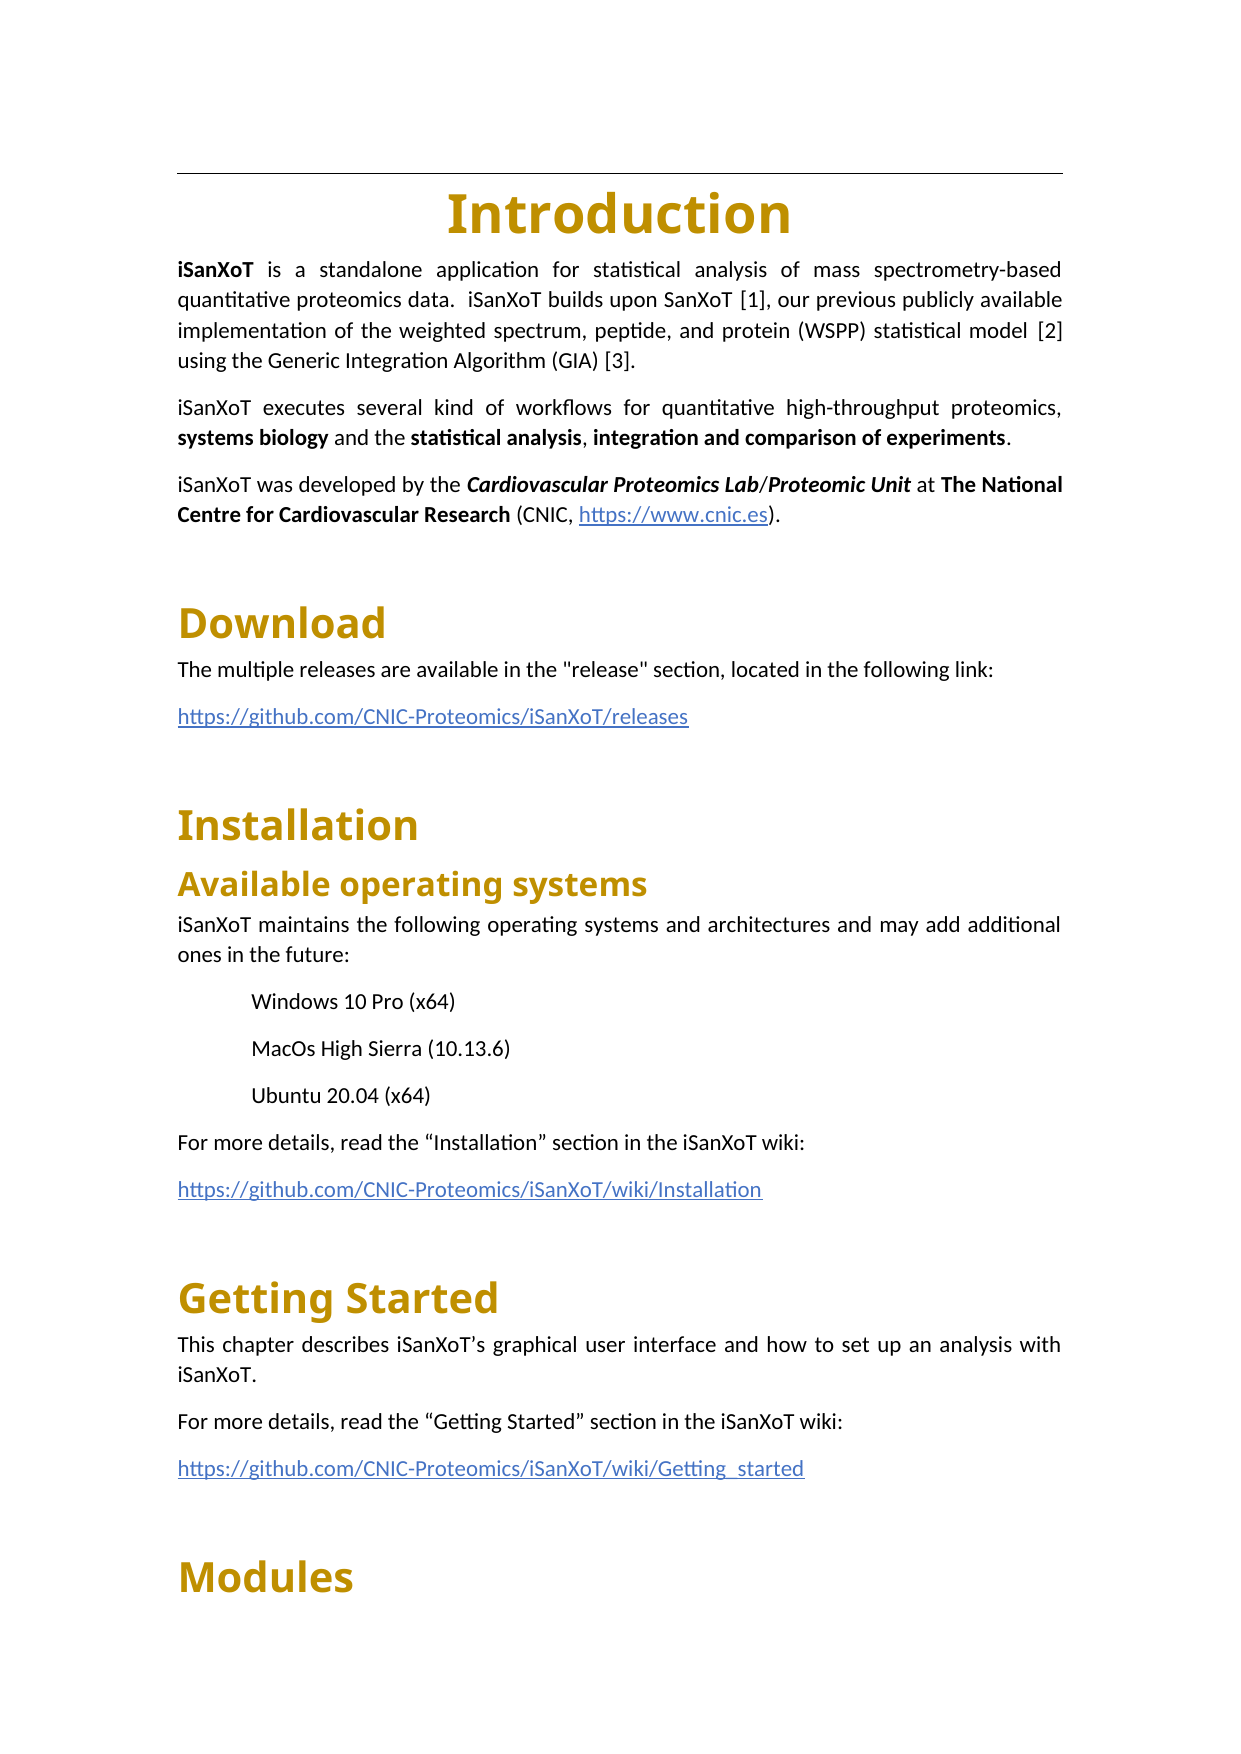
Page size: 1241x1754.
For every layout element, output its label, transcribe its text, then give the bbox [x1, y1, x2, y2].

text iSanXoT maintains the following operating systems and architectures and may add additional ones in the future: [177, 910, 1063, 968]
text Windows 10 Pro (x64) [251, 987, 1063, 1015]
text For more details, read the “Installation” section in the iSanXoT wiki: [177, 1128, 1063, 1156]
subtitle Available operating systems [177, 861, 1063, 907]
text https://github.com/CNIC-Proteomics/iSanXoT/wiki/Getting_started [177, 1454, 1063, 1482]
text https://github.com/CNIC-Proteomics/iSanXoT/wiki/Installation [177, 1175, 1063, 1203]
subtitle Introduction [177, 174, 1063, 249]
subtitle Download [177, 594, 1063, 651]
text The multiple releases are available in the "release" section, located in the following link: [177, 655, 1063, 683]
text This chapter describes iSanXoT’s graphical user interface and how to set up an analysis with iSanXoT. [177, 1330, 1063, 1388]
text https://github.com/CNIC-Proteomics/iSanXoT/releases [177, 702, 1063, 730]
text iSanXoT executes several kind of workflows for quantitative high-throughput proteomics, systems biology and the statistical analysis, integration and comparison of experiments. [177, 393, 1063, 451]
text Ubuntu 20.04 (x64) [251, 1081, 1063, 1109]
text iSanXoT was developed by the Cardiovascular Proteomics Lab/Proteomic Unit at The National Centre for Cardiovascular Research (CNIC, https://www.cnic.es). [177, 470, 1063, 528]
text iSanXoT is a standalone application for statistical analysis of mass spectrometry-based quantitative proteomics data. iSanXoT builds upon SanXoT [1], our previous publicly available implementation of the weighted spectrum, peptide, and protein (WSPP) statistical model [2] using the Generic Integration Algorithm (GIA) [3]. [177, 255, 1063, 374]
subtitle Installation [177, 796, 1063, 852]
subtitle Getting Started [177, 1268, 1063, 1325]
text MacOs High Sierra (10.13.6) [251, 1034, 1063, 1062]
text For more details, read the “Getting Started” section in the iSanXoT wiki: [177, 1407, 1063, 1435]
subtitle Modules [177, 1547, 1063, 1604]
